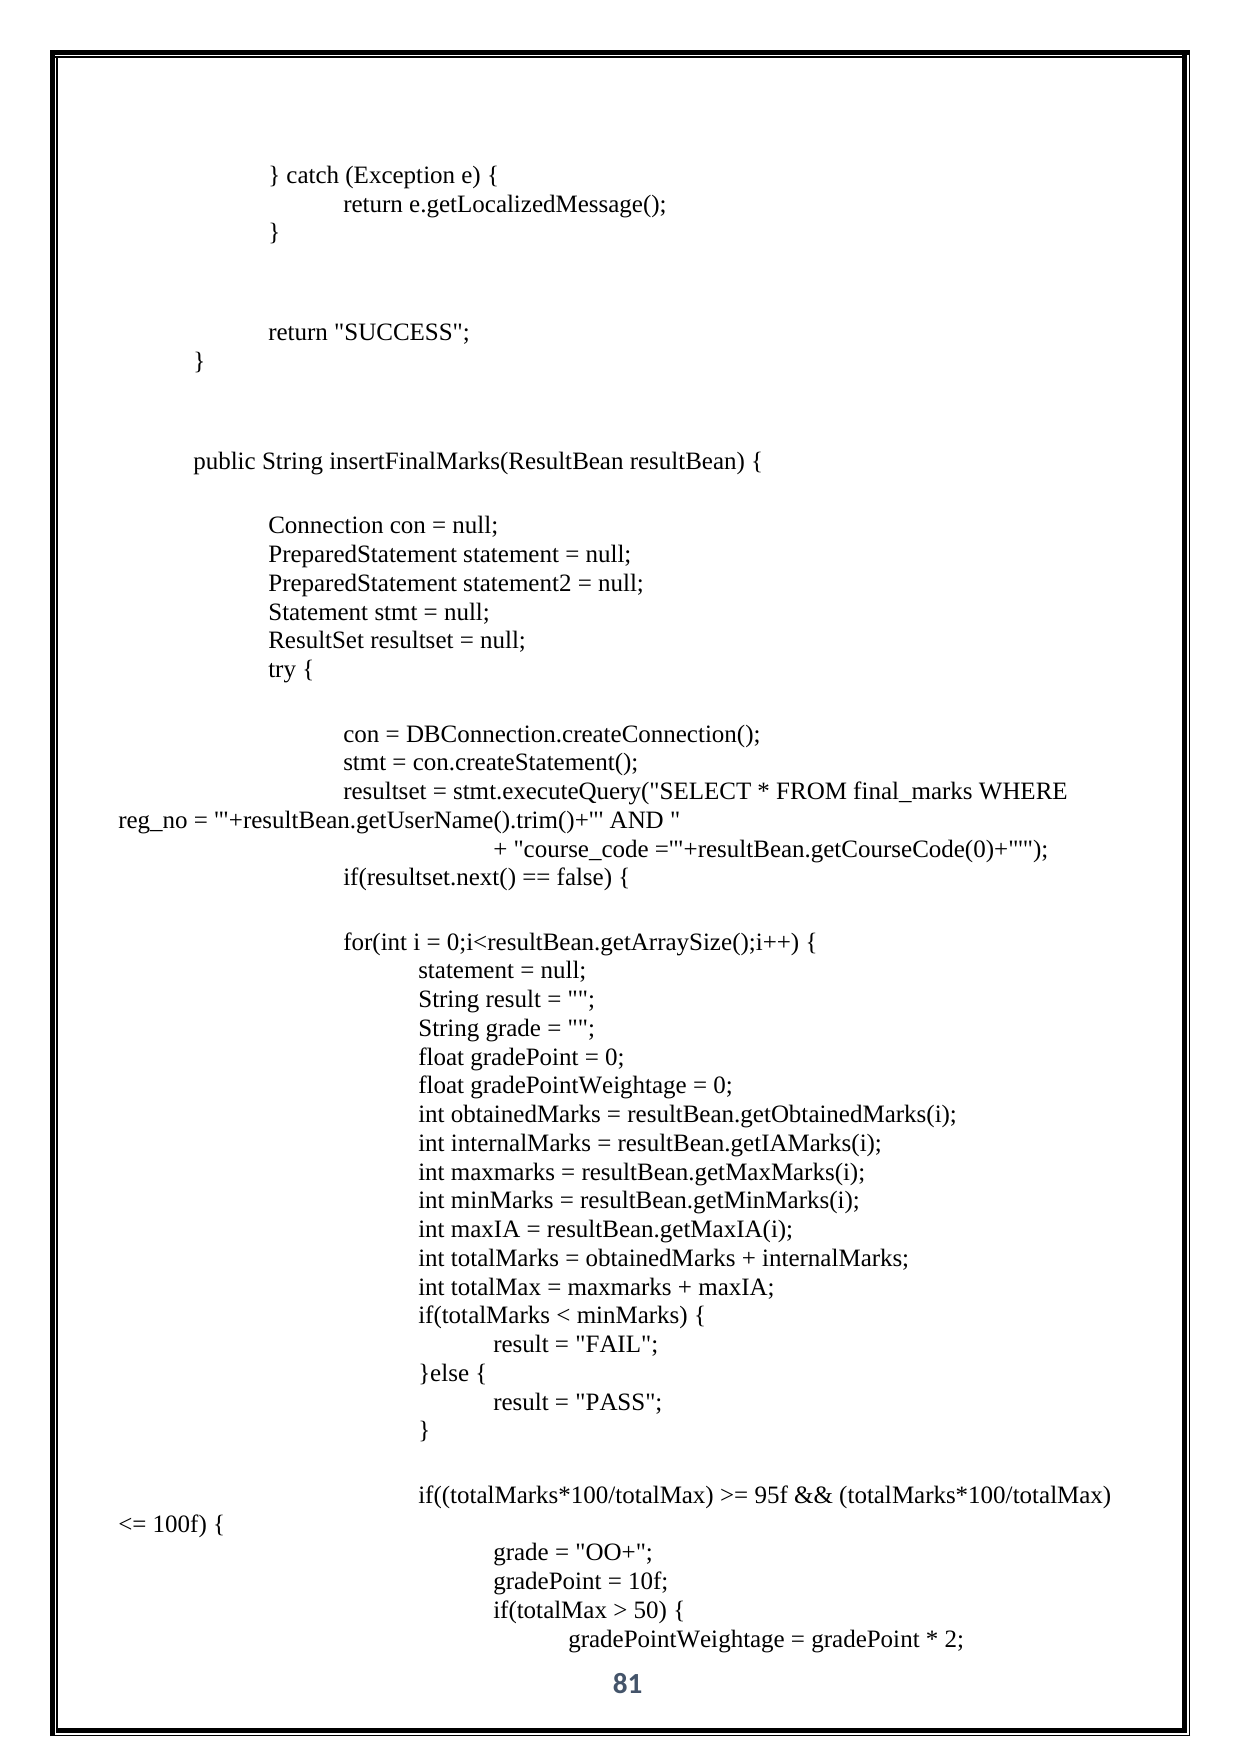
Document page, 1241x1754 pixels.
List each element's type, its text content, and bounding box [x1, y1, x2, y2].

text grade = "OO+"; [118, 1537, 1137, 1566]
text String result = ""; [118, 984, 1137, 1013]
text public String insertFinalMarks(ResultBean resultBean) { [118, 446, 1137, 475]
text PreparedStatement statement = null; [118, 539, 1137, 568]
text return "SUCCESS"; [118, 317, 1137, 346]
text result = "FAIL"; [118, 1329, 1137, 1358]
text int minMarks = resultBean.getMinMarks(i); [118, 1186, 1137, 1214]
text } [118, 1416, 1137, 1444]
text + "course_code ='"+resultBean.getCourseCode(0)+"'"); [118, 834, 1137, 862]
text result = "PASS"; [118, 1387, 1137, 1416]
text } [118, 217, 1137, 246]
text String grade = ""; [118, 1013, 1137, 1042]
text int totalMax = maxmarks + maxIA; [118, 1272, 1137, 1301]
text resultset = stmt.executeQuery("SELECT * FROM final_marks WHERE reg_no = '"+resultBean.getUserName().trim()+"' AND " [118, 776, 1137, 834]
text if(totalMarks < minMarks) { [118, 1301, 1137, 1329]
text if((totalMarks*100/totalMax) >= 95f && (totalMarks*100/totalMax) <= 100f) { [118, 1480, 1137, 1537]
text int maxIA = resultBean.getMaxIA(i); [118, 1214, 1137, 1243]
text Statement stmt = null; [118, 597, 1137, 626]
text } [118, 346, 1137, 375]
text gradePointWeightage = gradePoint * 2; [118, 1624, 1137, 1652]
text for(int i = 0;i<resultBean.getArraySize();i++) { [118, 927, 1137, 956]
text stmt = con.createStatement(); [118, 747, 1137, 776]
text float gradePoint = 0; [118, 1042, 1137, 1071]
text int totalMarks = obtainedMarks + internalMarks; [118, 1243, 1137, 1272]
text if(resultset.next() == false) { [118, 862, 1137, 891]
text gradePoint = 10f; [118, 1566, 1137, 1595]
text Connection con = null; [118, 511, 1137, 539]
text PreparedStatement statement2 = null; [118, 568, 1137, 597]
text int maxmarks = resultBean.getMaxMarks(i); [118, 1157, 1137, 1186]
text ResultSet resultset = null; [118, 626, 1137, 654]
text } catch (Exception e) { [118, 160, 1137, 189]
text if(totalMax > 50) { [118, 1595, 1137, 1624]
text float gradePointWeightage = 0; [118, 1071, 1137, 1099]
text con = DBConnection.createConnection(); [118, 719, 1137, 747]
text try { [118, 654, 1137, 683]
text int obtainedMarks = resultBean.getObtainedMarks(i); [118, 1099, 1137, 1128]
text return e.getLocalizedMessage(); [118, 189, 1137, 217]
text int internalMarks = resultBean.getIAMarks(i); [118, 1128, 1137, 1157]
text statement = null; [118, 956, 1137, 984]
text }else { [118, 1358, 1137, 1387]
